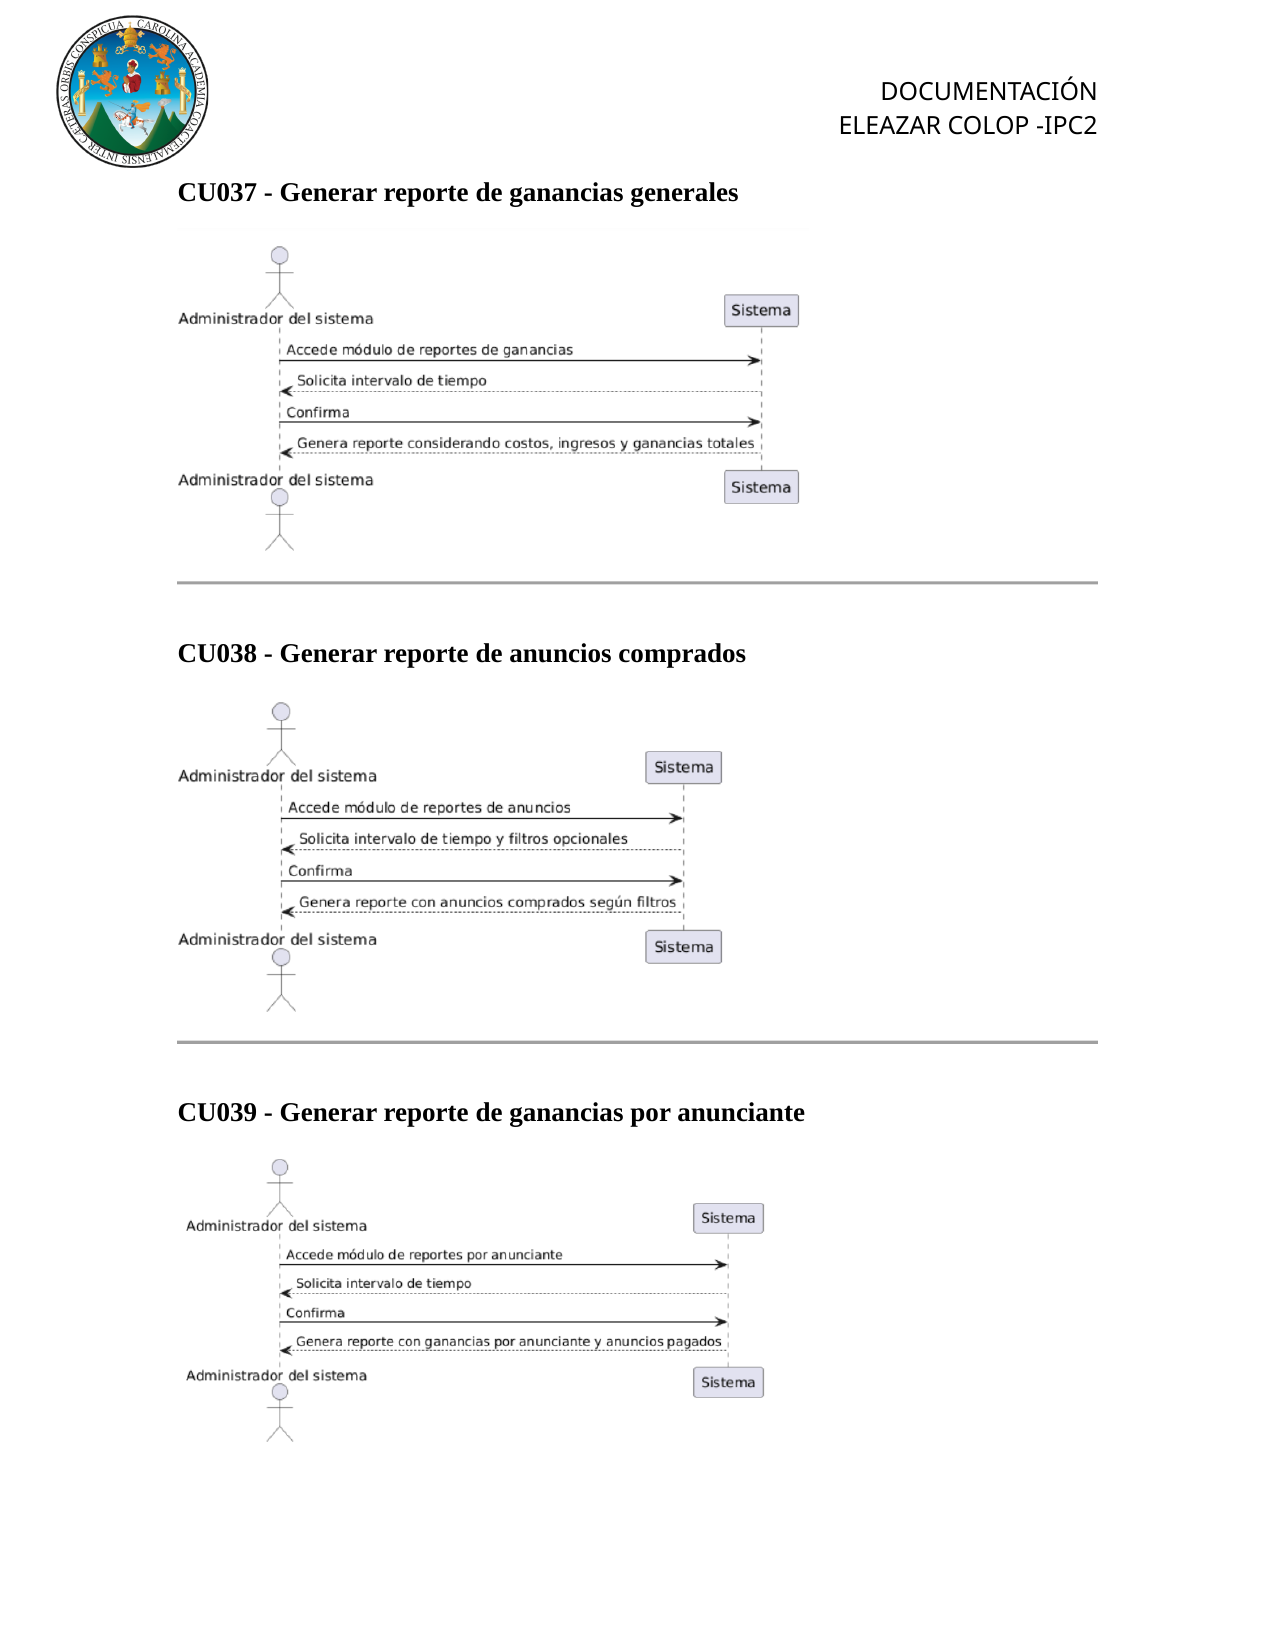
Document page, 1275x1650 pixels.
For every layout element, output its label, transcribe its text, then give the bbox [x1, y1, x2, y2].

picture [177, 689, 731, 1019]
text CU039 - Generar reporte de ganancias por anunciante [177, 1096, 1098, 1128]
text CU037 - Generar reporte de ganancias generales [177, 176, 1098, 207]
picture [177, 228, 809, 560]
picture [177, 1148, 802, 1450]
picture [56, 15, 209, 168]
text CU038 - Generar reporte de anuncios comprados [177, 637, 1098, 668]
